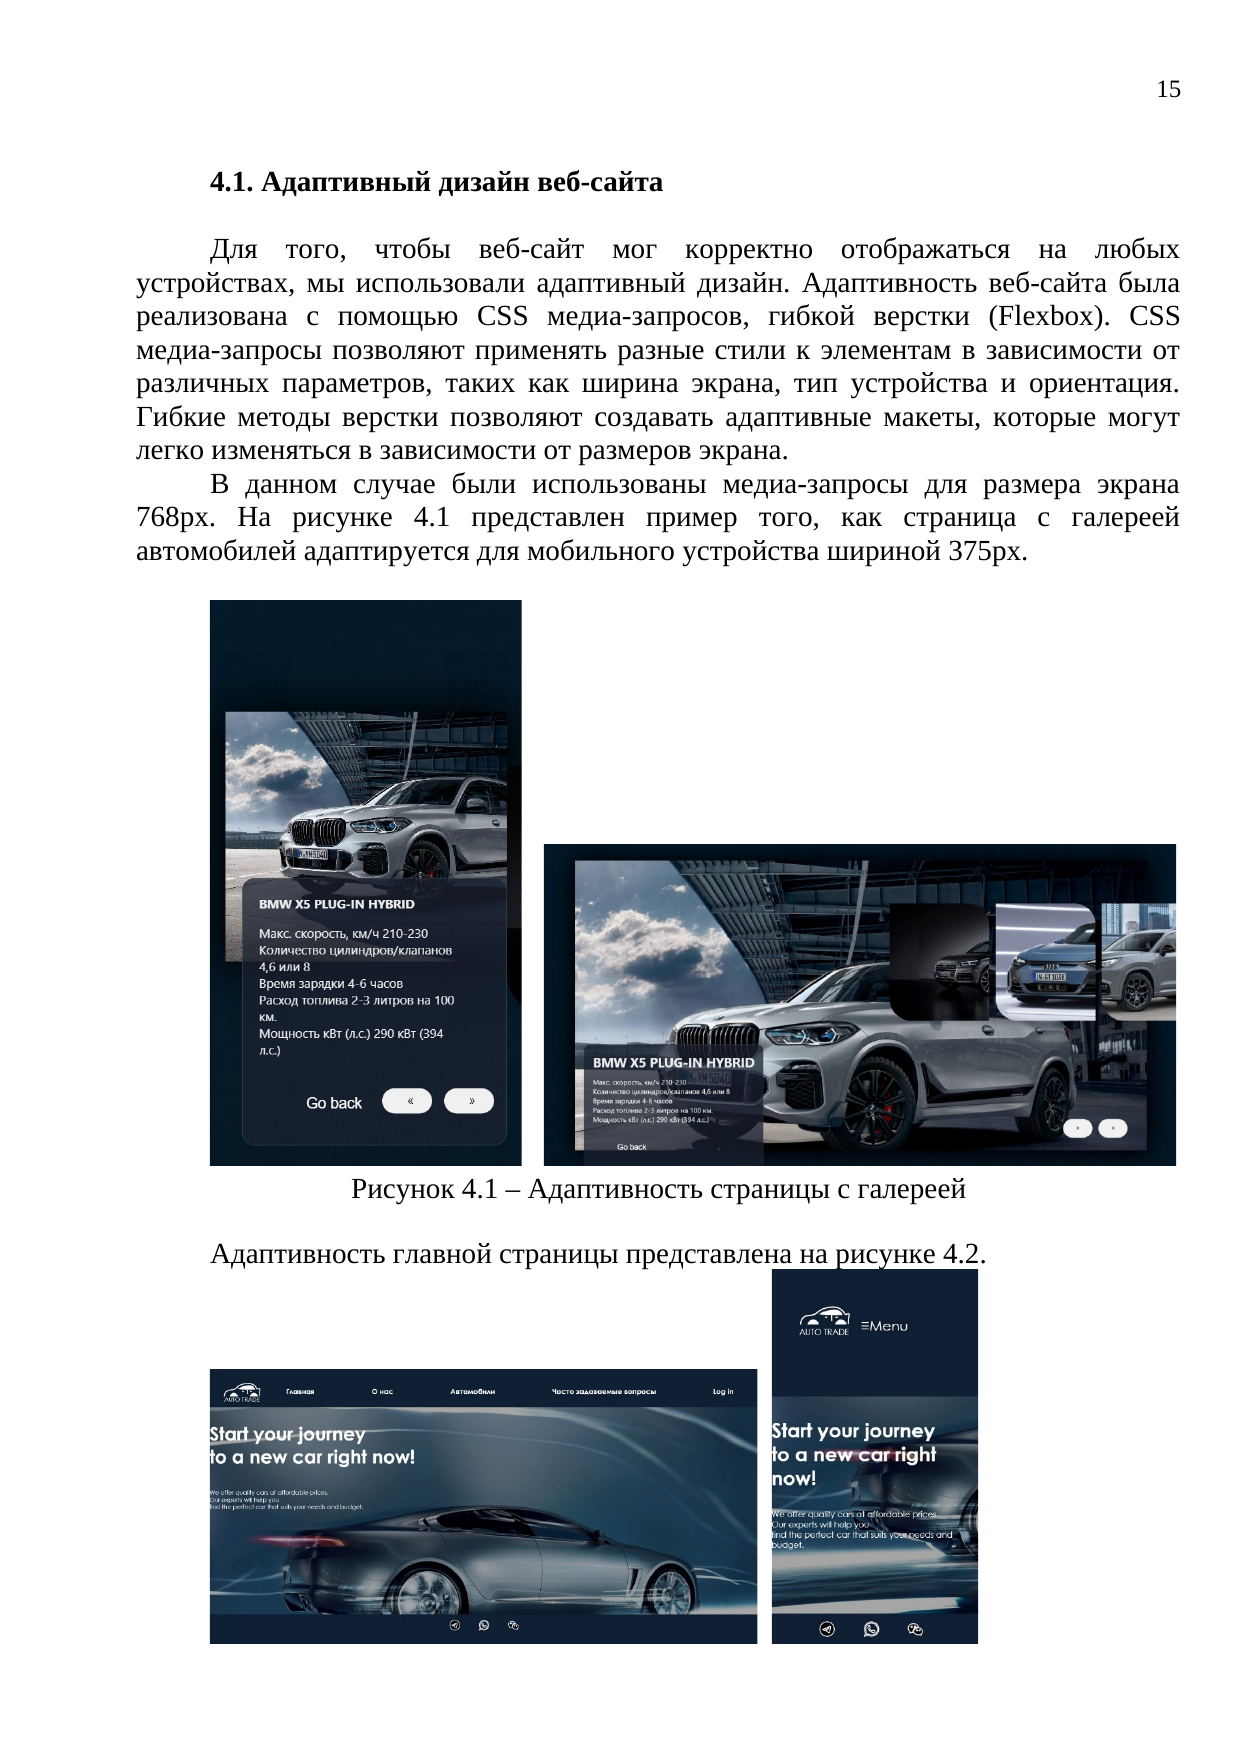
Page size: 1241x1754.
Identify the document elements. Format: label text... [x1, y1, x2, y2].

picture [771, 1269, 979, 1644]
text Адаптивность главной страницы представлена на рисунке 4.2. [136, 1236, 1181, 1270]
picture [209, 600, 522, 1166]
text 4.1. Адаптивный дизайн веб-сайта [136, 164, 1181, 198]
text Для того, чтобы веб-сайт мог корректно отображаться на любых устройствах, мы использовали адаптивный дизайн. Адаптивность веб-сайта была реализована с помощью CSS медиа-запросов, гибкой верстки (Flexbox). CSS медиа-запросы позволяют применять разные стили к элементам в зависимости от различных параметров, таких как ширина экрана, тип устройства и ориентация. Гибкие методы верстки позволяют создавать адаптивные макеты, которые могут легко изменяться в зависимости от размеров экрана. [136, 231, 1181, 466]
text В данном случае были использованы медиа-запросы для размера экрана 768px. На рисунке 4.1 представлен пример того, как страница с галереей автомобилей адаптируется для мобильного устройства шириной 375px. [136, 466, 1181, 567]
text Рисунок 4.1 – Адаптивность страницы с галереей [136, 1171, 1181, 1204]
picture [543, 844, 1177, 1166]
picture [209, 1369, 758, 1644]
